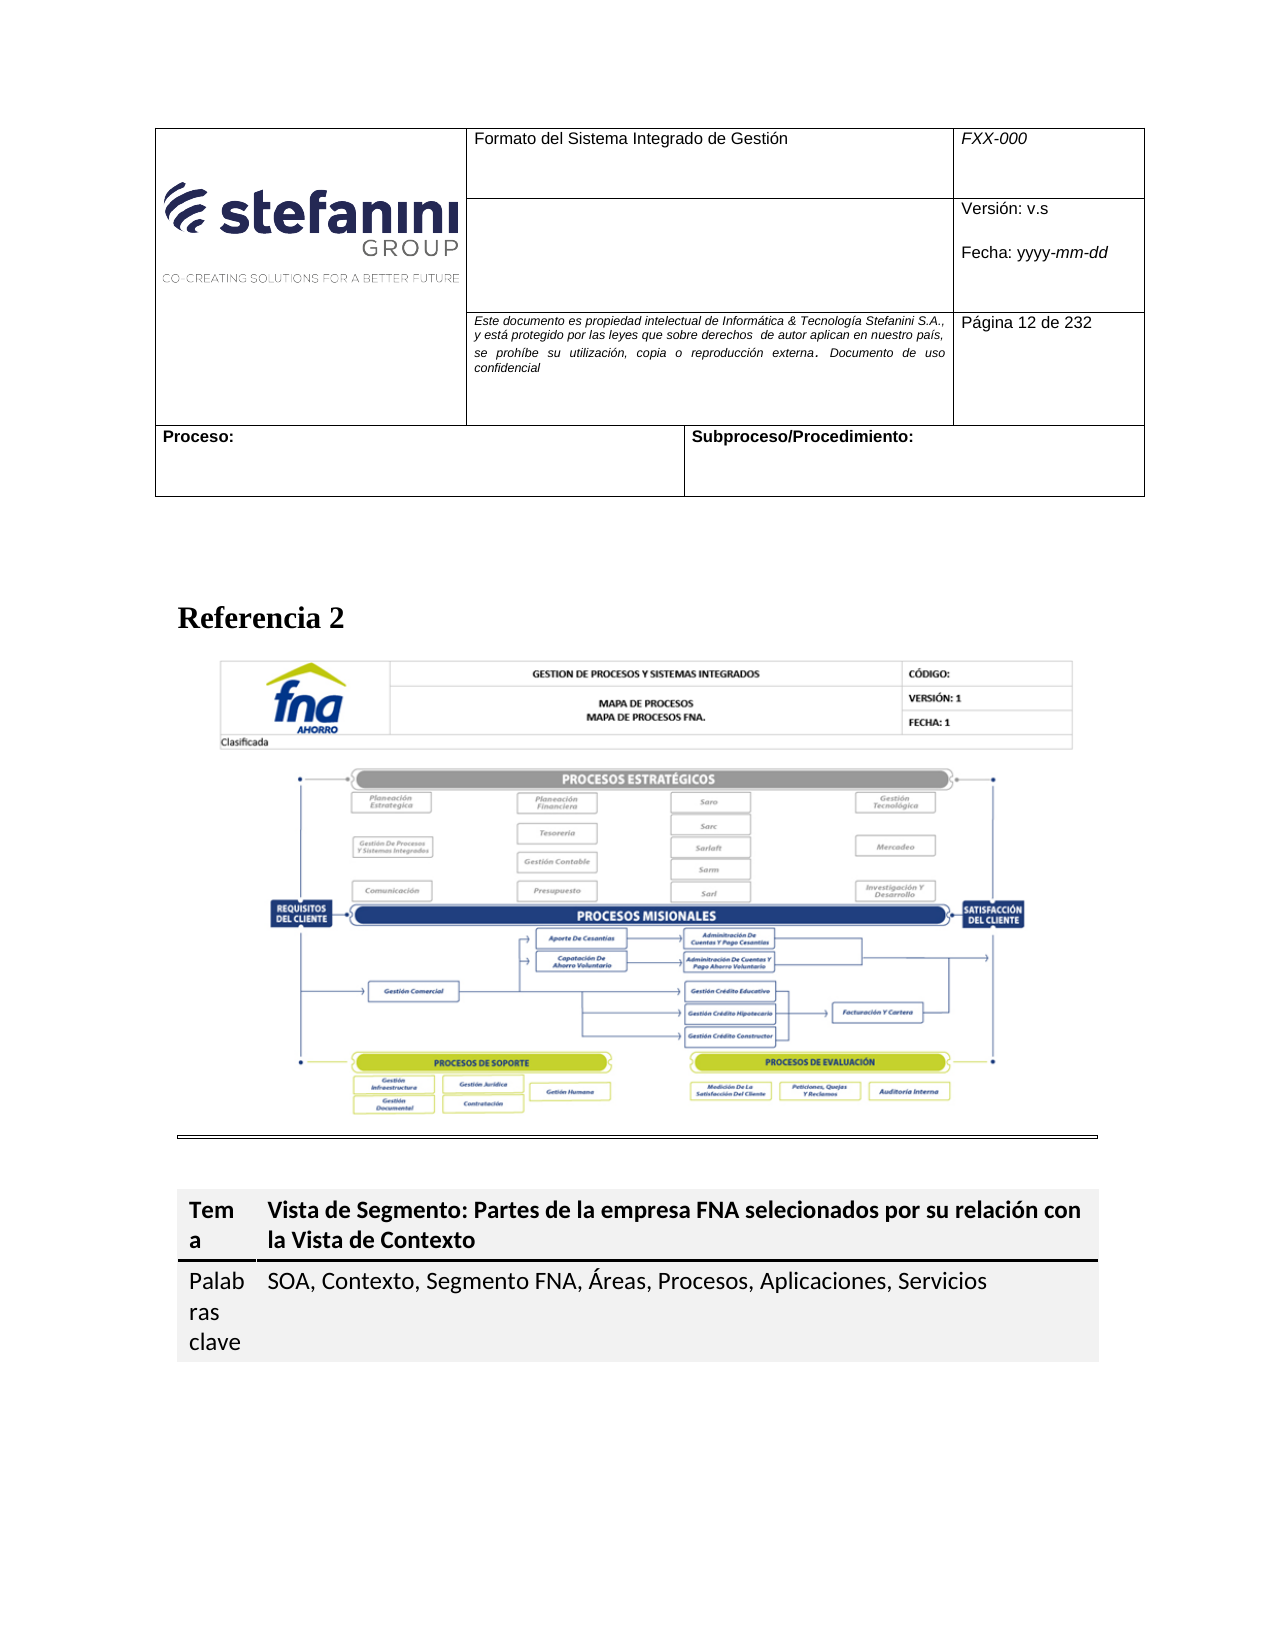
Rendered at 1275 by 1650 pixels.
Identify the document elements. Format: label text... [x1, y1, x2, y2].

table_cell Palabras clave [178, 1262, 256, 1361]
table_header Vista de Segmento: Partes de la empresa FNA selecionados por su relación con la Vista de Contexto [257, 1190, 1098, 1259]
subtitle Referencia 2 [177, 599, 1098, 635]
picture [196, 660, 1115, 1123]
table_header Tema [178, 1190, 256, 1259]
table_cell SOA, Contexto, Segmento FNA, Áreas, Procesos, Aplicaciones, Servicios [257, 1262, 1098, 1361]
picture [162, 182, 460, 286]
